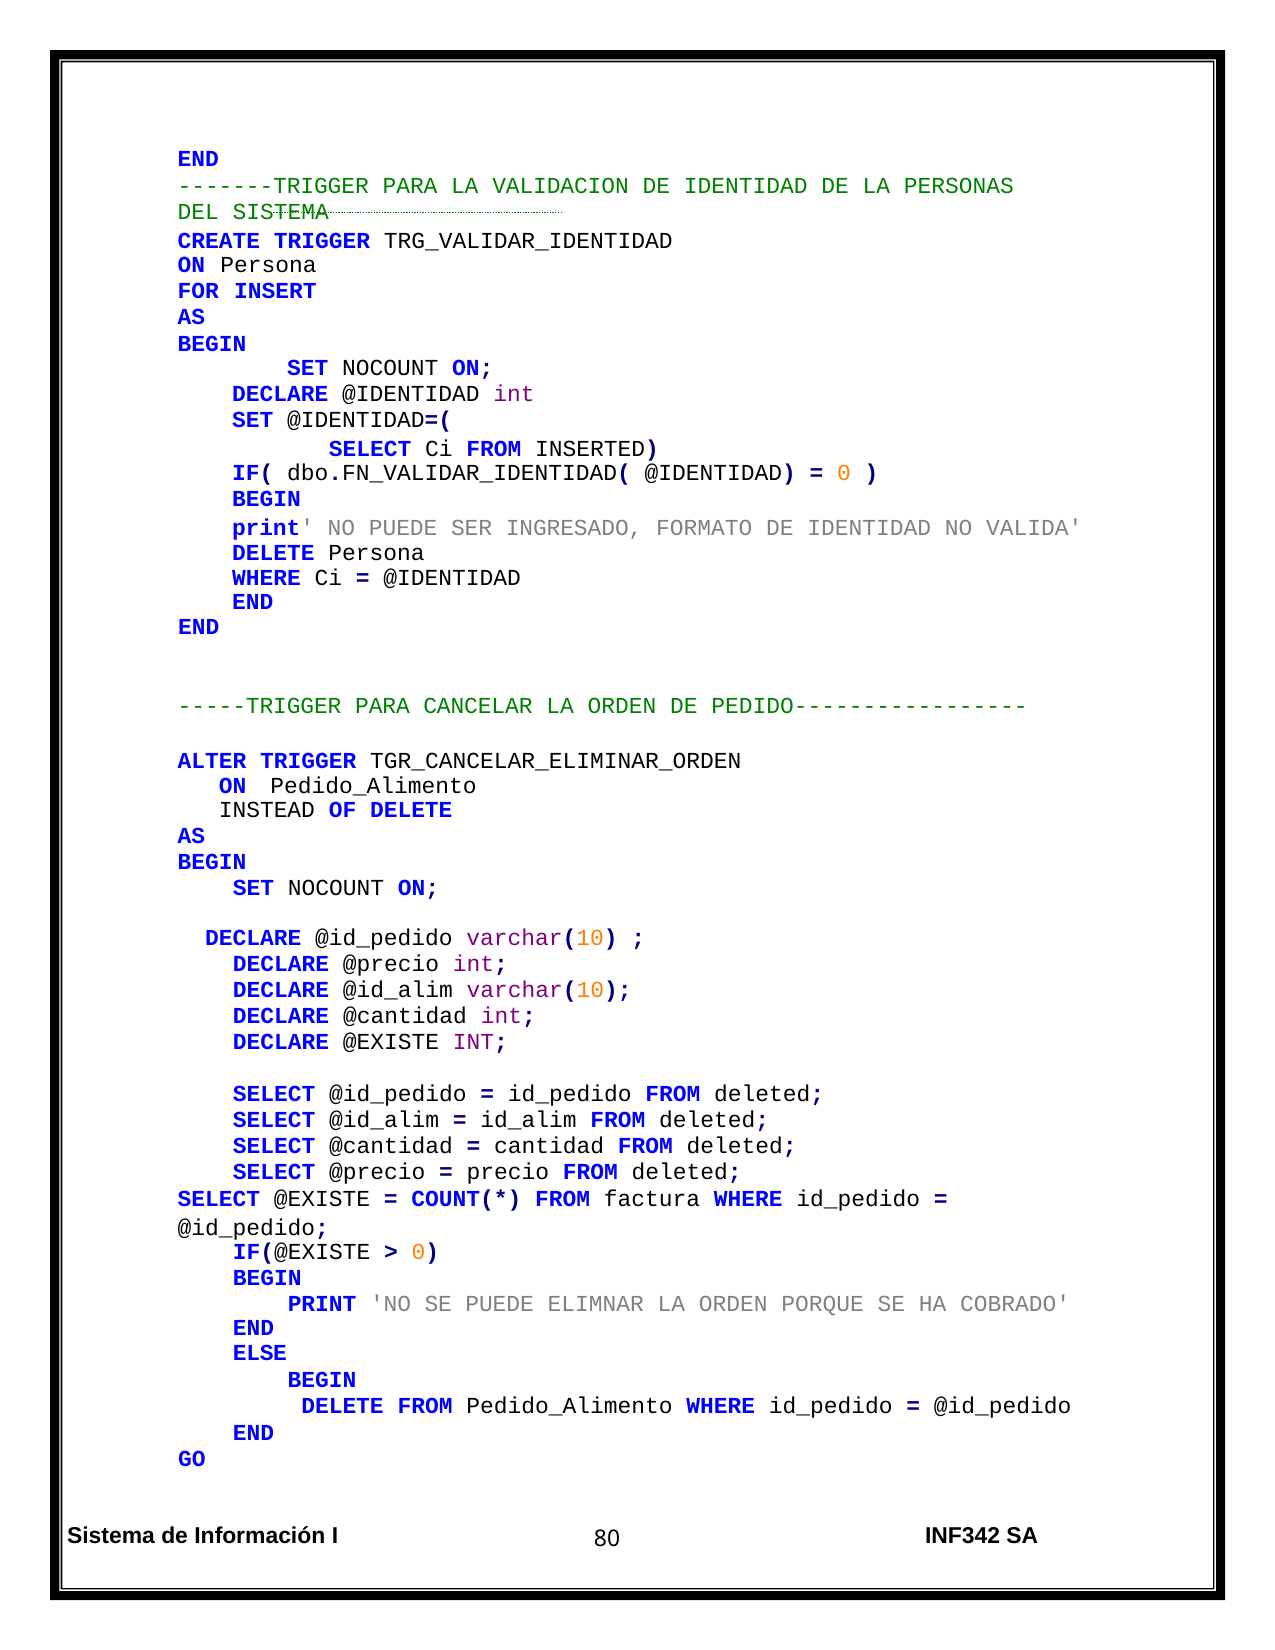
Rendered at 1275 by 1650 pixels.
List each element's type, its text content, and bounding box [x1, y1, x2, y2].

text ON Persona FOR INSERT AS [177, 253, 316, 331]
text print' NO PUEDE SER INGRESADO, FORMATO DE IDENTIDAD NO VALIDA' [232, 515, 1212, 541]
text SET NOCOUNT ON; DECLARE @IDENTIDAD int SET @IDENTIDAD=( [232, 356, 537, 434]
text SELECT @EXISTE = COUNT(*) FROM factura WHERE id_pedido = [177, 1188, 1212, 1214]
text CREATE TRIGGER TRG_VALIDAR_IDENTIDAD [177, 228, 1212, 253]
text PRINT 'NO SE PUEDE ELIMNAR LA ORDEN PORQUE SE HA COBRADO' [288, 1292, 1212, 1316]
text AS BEGIN [177, 824, 248, 876]
text BEGIN [289, 1368, 1212, 1394]
text IF(@EXISTE > 0) BEGIN [233, 1240, 441, 1292]
text SELECT @id_pedido = id_pedido FROM deleted; SELECT @id_alim = id_alim FROM deleted; SELECT @cantidad = cantidad FROM deleted; SELECT @precio = precio FROM deleted; [233, 1082, 826, 1186]
text DECLARE @id_alim varchar(10); DECLARE @cantidad int; DECLARE @EXISTE INT; [233, 978, 632, 1056]
text WHERE Ci = @IDENTIDAD [232, 566, 1212, 591]
text END ELSE [233, 1316, 288, 1368]
text GO [176, 1448, 207, 1474]
text DELETE FROM Pedido_Alimento WHERE id_pedido = @id_pedido [301, 1394, 1212, 1420]
text SET NOCOUNT ON; [233, 877, 1212, 902]
text ALTER TRIGGER TGR_CANCELAR_ELIMINAR_ORDEN [177, 748, 1212, 773]
text ON Pedido_Alimento INSTEAD OF DELETE [218, 773, 479, 824]
text BEGIN [177, 332, 1212, 356]
text -----TRIGGER PARA CANCELAR LA ORDEN DE PEDIDO----------------- [177, 694, 1212, 720]
text SELECT Ci FROM INSERTED) [328, 436, 1212, 461]
text @id_pedido; [177, 1215, 1212, 1240]
text END [232, 591, 1212, 617]
text END [233, 1422, 287, 1448]
text END [177, 147, 1212, 173]
text END [56, 615, 219, 641]
text DELETE Persona [232, 541, 1212, 566]
text IF( dbo.FN_VALIDAR_IDENTIDAD( @IDENTIDAD) = 0 ) BEGIN [232, 461, 880, 513]
text DECLARE @id_pedido varchar(10) ; DECLARE @precio int; [205, 927, 647, 978]
text -------TRIGGER PARA LA VALIDACION DE IDENTIDAD DE LA PERSONAS DEL SISTEMA [177, 174, 1064, 226]
